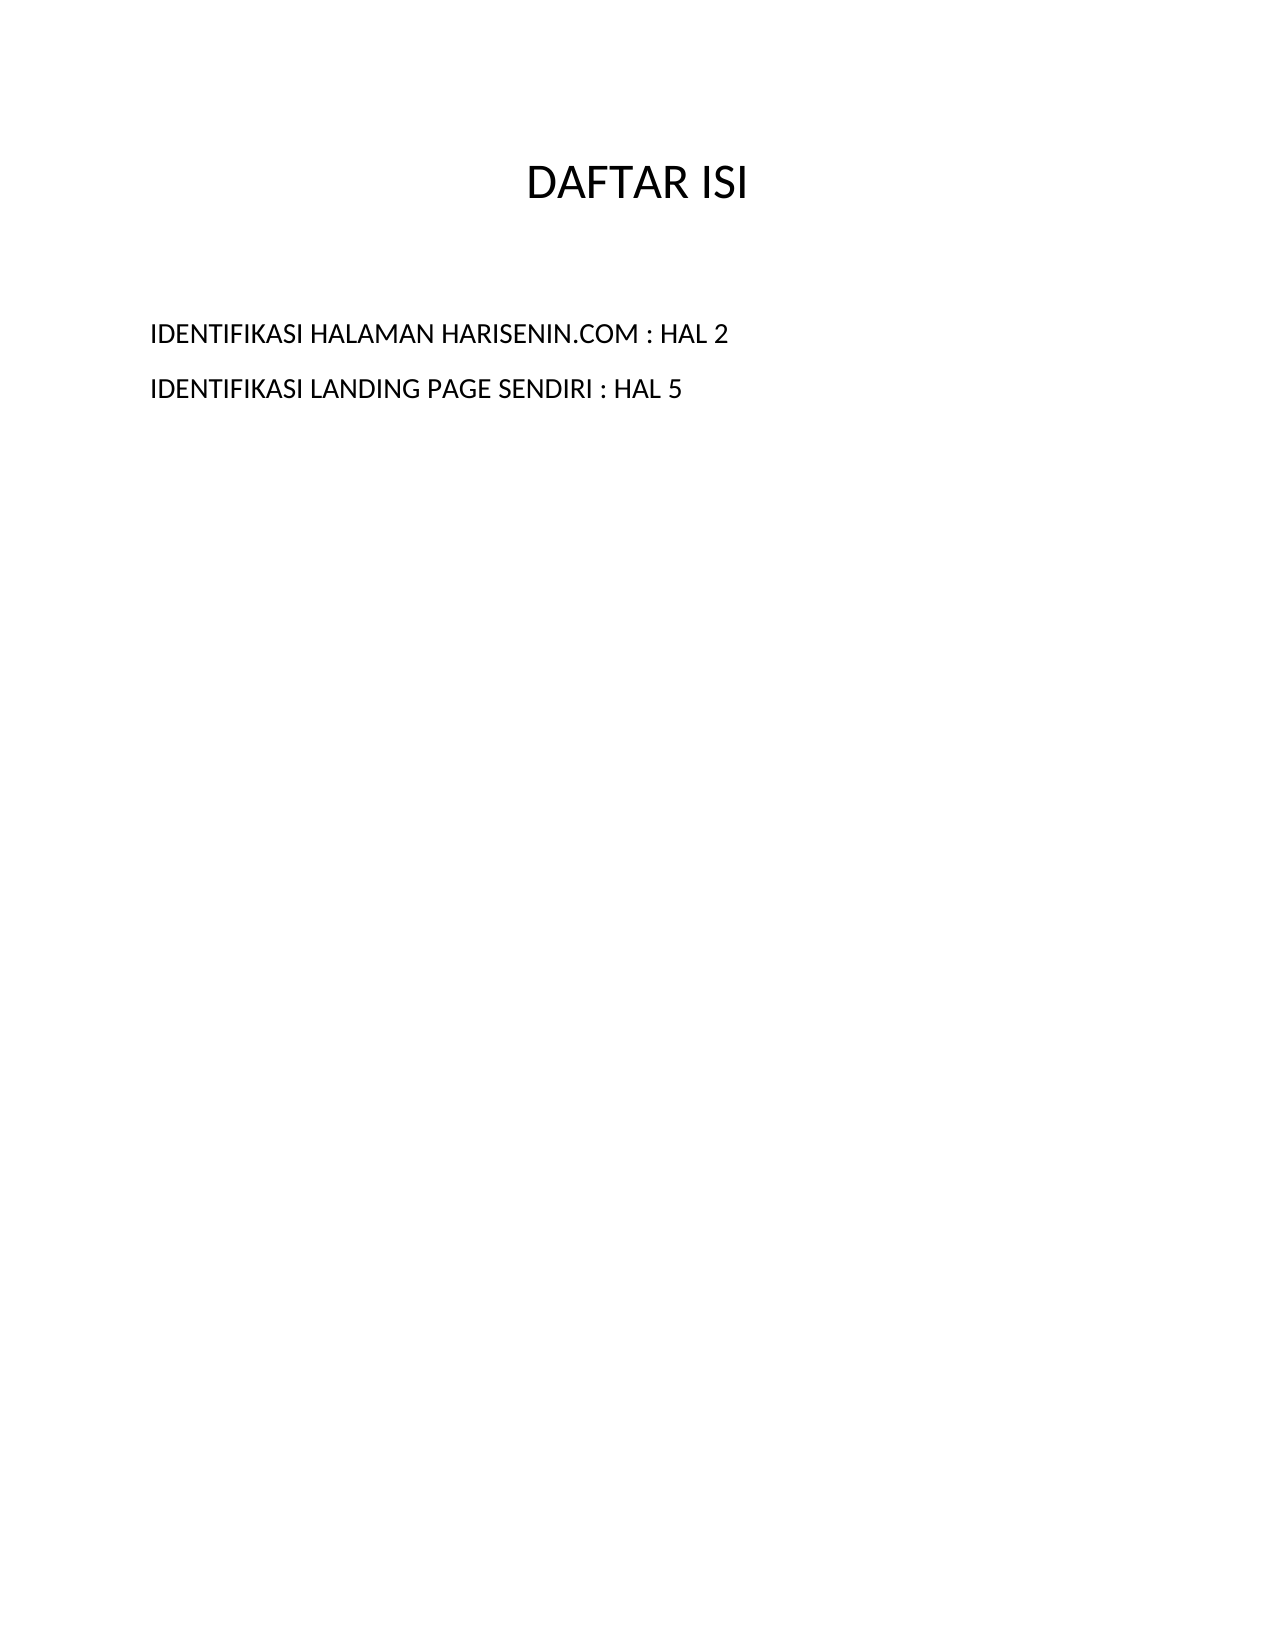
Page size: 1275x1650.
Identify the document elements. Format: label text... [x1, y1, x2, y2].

text DAFTAR ISI [150, 150, 1125, 211]
text IDENTIFIKASI LANDING PAGE SENDIRI : HAL 5 [150, 370, 1125, 406]
text IDENTIFIKASI HALAMAN HARISENIN.COM : HAL 2 [150, 315, 1125, 351]
